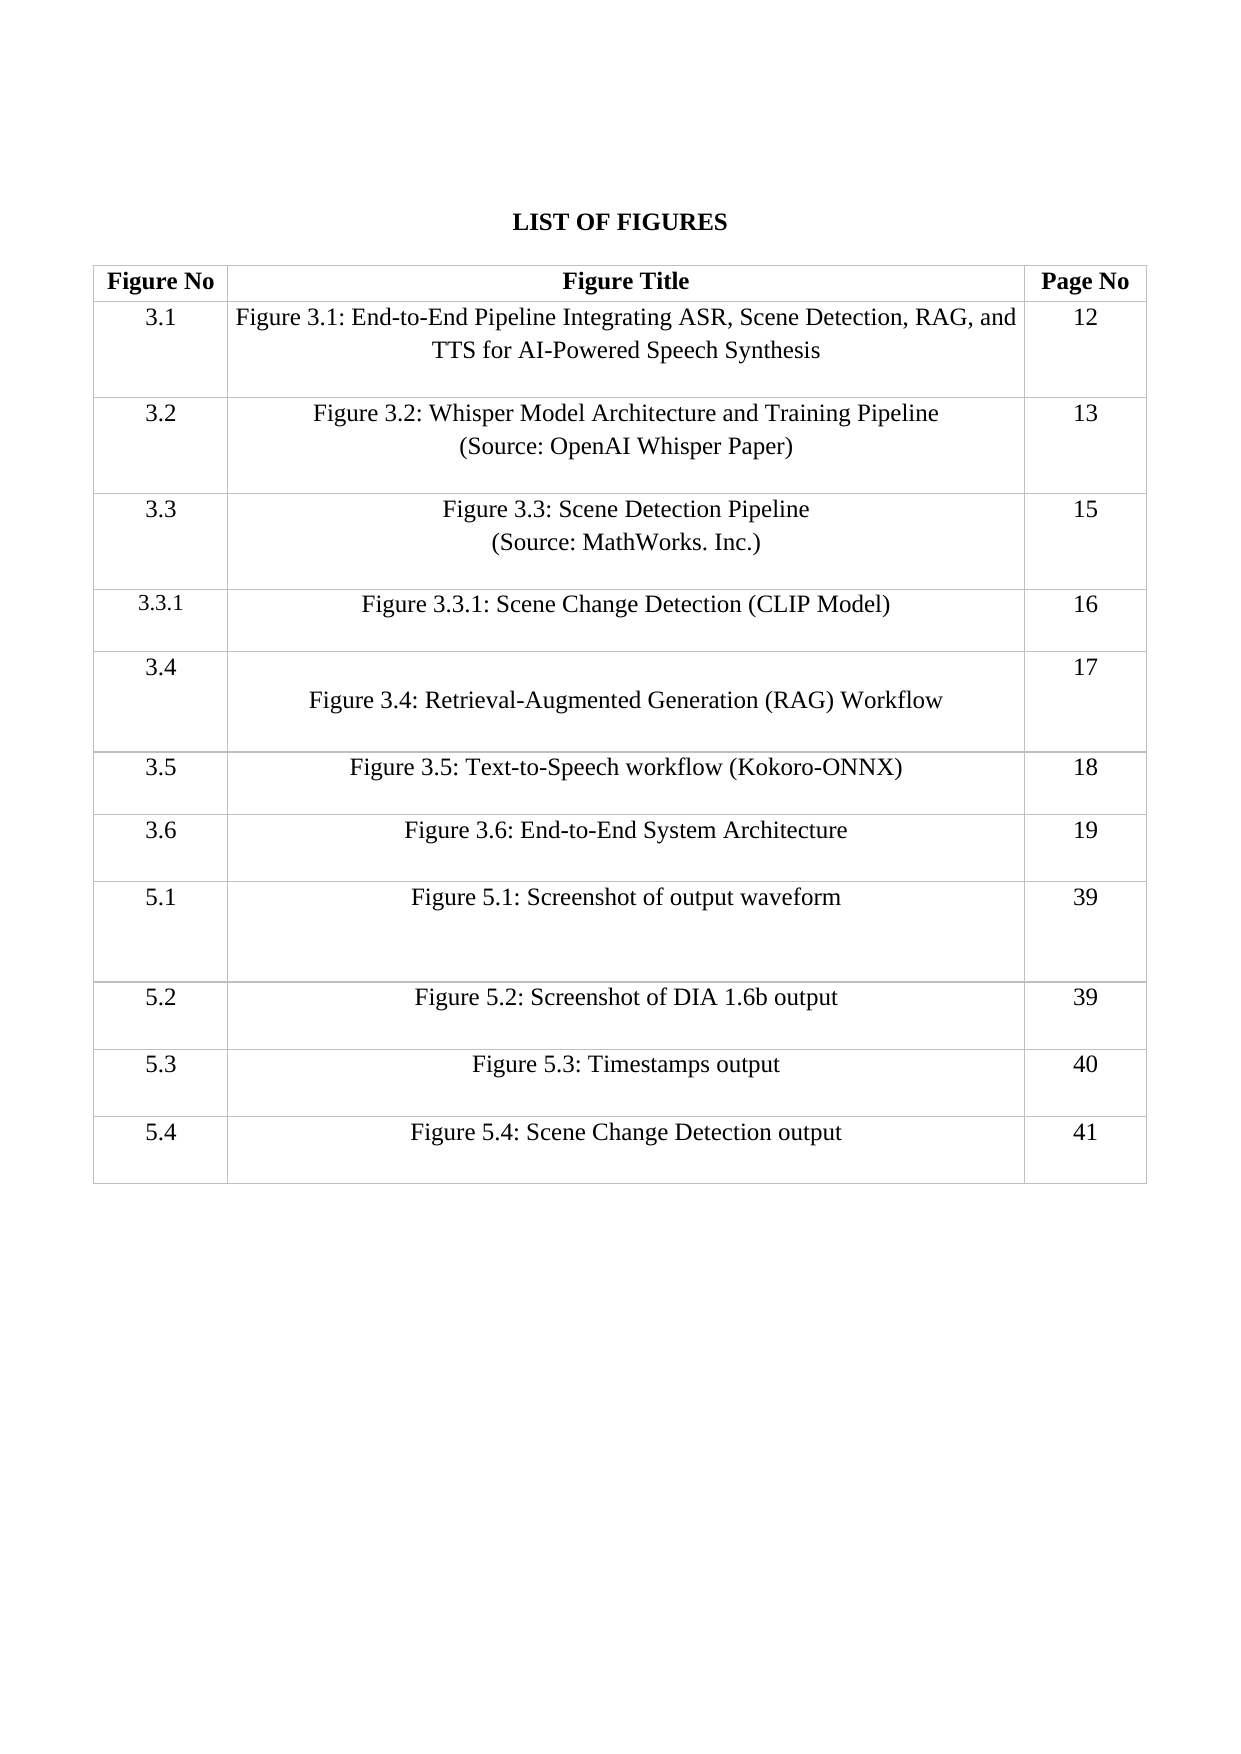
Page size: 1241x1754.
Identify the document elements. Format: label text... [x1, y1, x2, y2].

table_cell 12 [1025, 302, 1146, 397]
table_cell 3.5 [94, 753, 227, 814]
table_cell 3.4 [94, 652, 227, 751]
table_cell Figure 5.2: Screenshot of DIA 1.6b output [228, 983, 1024, 1048]
table_cell Figure 5.1: Screenshot of output waveform [228, 882, 1024, 981]
table_cell Figure 3.4: Retrieval-Augmented Generation (RAG) Workflow [228, 652, 1024, 751]
table_cell 3.1 [94, 302, 227, 397]
table_header Page No [1025, 266, 1146, 301]
table_header Figure Title [228, 266, 1024, 301]
table_cell 3.6 [94, 815, 227, 881]
table_cell 3.3 [94, 494, 227, 588]
table_cell 17 [1025, 652, 1146, 751]
table_cell 5.3 [94, 1050, 227, 1116]
table_cell Figure 5.3: Timestamps output [228, 1050, 1024, 1116]
table_cell Figure 3.2: Whisper Model Architecture and Training Pipeline (Source: OpenAI Whisper Paper) [228, 398, 1024, 493]
table_cell Figure 3.3: Scene Detection Pipeline (Source: MathWorks. Inc.) [228, 494, 1024, 588]
table_cell Figure 3.6: End-to-End System Architecture [228, 815, 1024, 881]
table_cell 5.1 [94, 882, 227, 981]
table_cell 5.4 [94, 1117, 227, 1183]
text LIST OF FIGURES [150, 207, 1090, 236]
table_cell Figure 5.4: Scene Change Detection output [228, 1117, 1024, 1183]
table_cell 41 [1025, 1117, 1146, 1183]
table_cell Figure 3.3.1: Scene Change Detection (CLIP Model) [228, 590, 1024, 651]
table_header Figure No [94, 266, 227, 301]
table_cell 39 [1025, 882, 1146, 981]
table_cell 3.3.1 [94, 590, 227, 651]
table_cell Figure 3.5: Text-to-Speech workflow (Kokoro-ONNX) [228, 753, 1024, 814]
table_cell 16 [1025, 590, 1146, 651]
table_cell 40 [1025, 1050, 1146, 1116]
table_cell 13 [1025, 398, 1146, 493]
table_cell 18 [1025, 753, 1146, 814]
table_cell 5.2 [94, 983, 227, 1048]
table_cell 19 [1025, 815, 1146, 881]
table_cell 39 [1025, 983, 1146, 1048]
table_cell 15 [1025, 494, 1146, 588]
table_cell Figure 3.1: End-to-End Pipeline Integrating ASR, Scene Detection, RAG, and TTS for AI-Powered Speech Synthesis [228, 302, 1024, 397]
table_cell 3.2 [94, 398, 227, 493]
